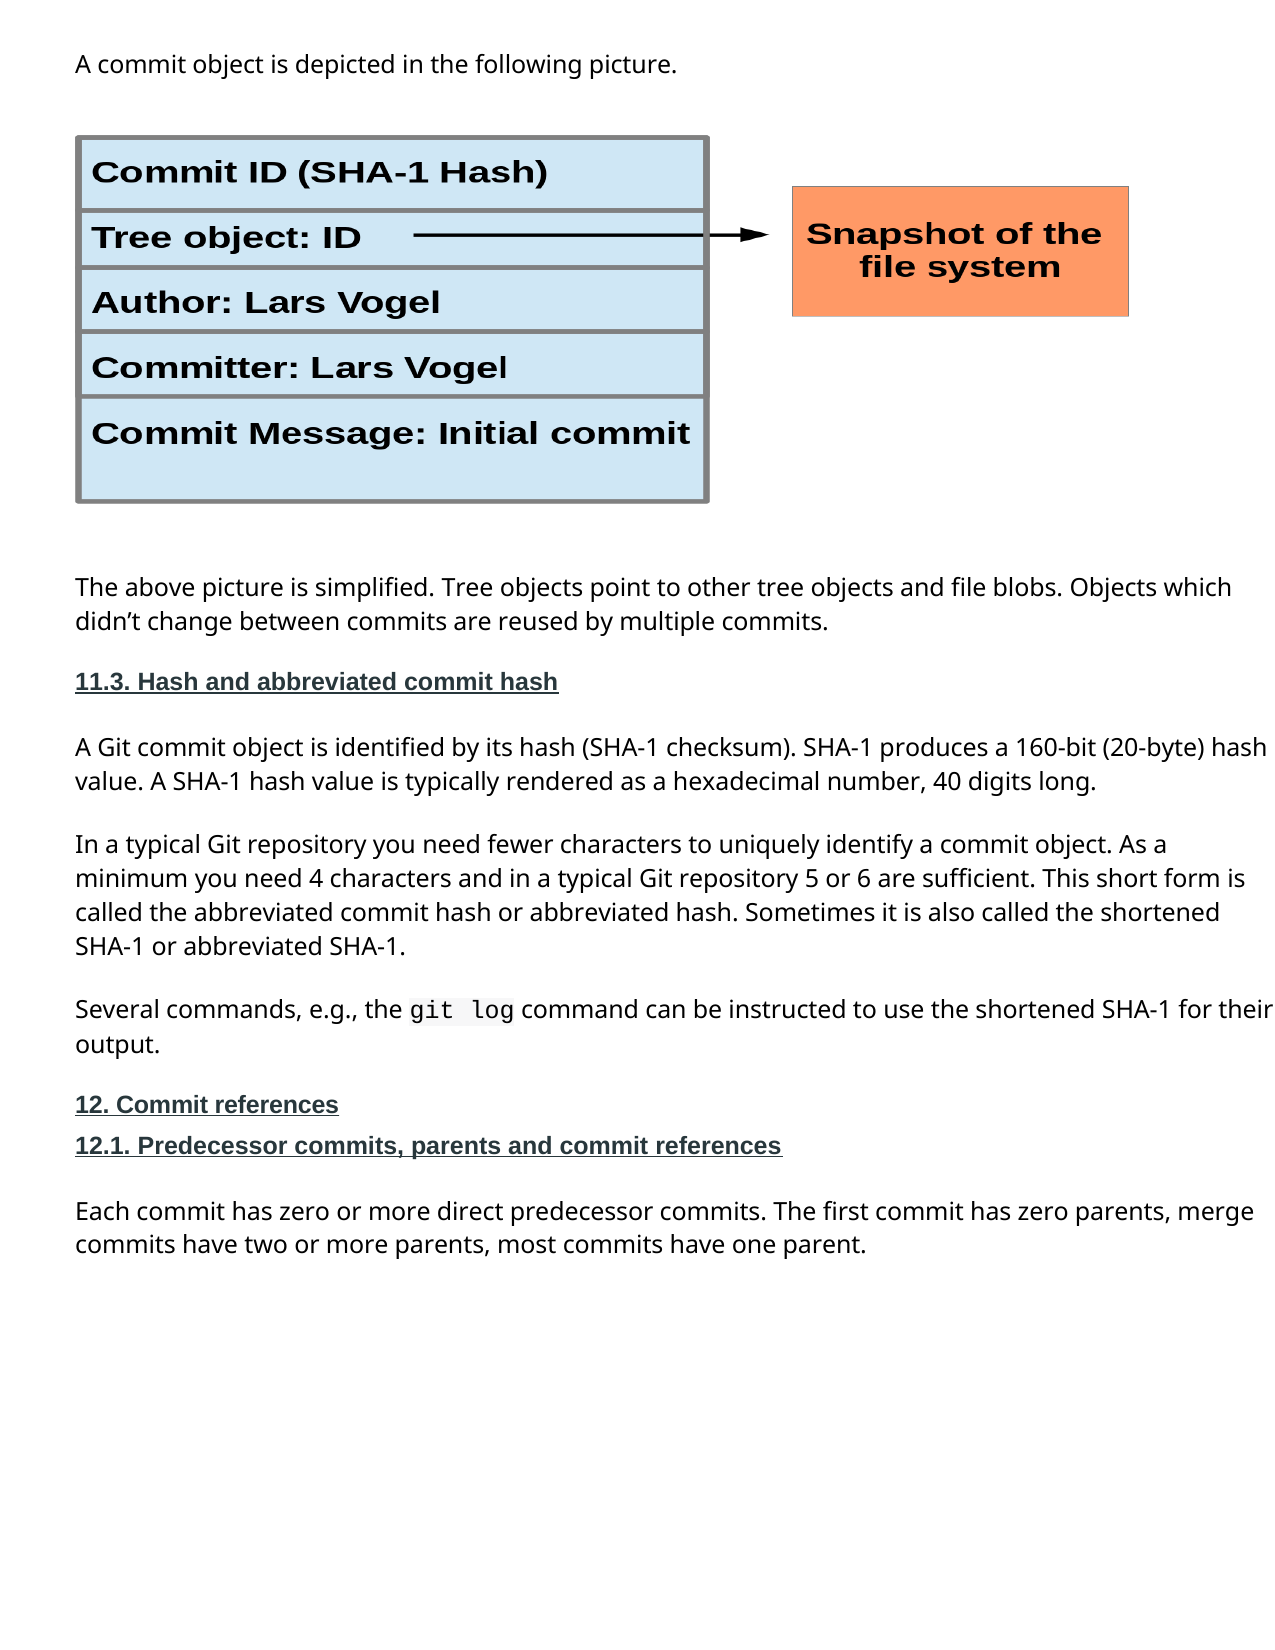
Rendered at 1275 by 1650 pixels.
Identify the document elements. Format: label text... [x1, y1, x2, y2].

text Several commands, e.g., the git log command can be instructed to use the shortened SHA-1 for their output. [75, 992, 1275, 1061]
picture [75, 110, 1143, 537]
text A commit object is depicted in the following picture. [75, 47, 1275, 81]
text The above picture is simplified. Tree objects point to other tree objects and file blobs. Objects which didn’t change between commits are reused by multiple commits. [75, 570, 1275, 638]
text In a typical Git repository you need fewer characters to uniquely identify a commit object. As a minimum you need 4 characters and in a typical Git repository 5 or 6 are sufficient. This short form is called the abbreviated commit hash or abbreviated hash. Sometimes it is also called the shortened SHA-1 or abbreviated SHA-1. [75, 827, 1275, 963]
subtitle 12.1. Predecessor commits, parents and commit references [75, 1131, 1275, 1160]
subtitle 12. Commit references [75, 1090, 1275, 1118]
text A Git commit object is identified by its hash (SHA-1 checksum). SHA-1 produces a 160-bit (20-byte) hash value. A SHA-1 hash value is typically rendered as a hexadecimal number, 40 digits long. [75, 729, 1275, 798]
subtitle 11.3. Hash and abbreviated commit hash [75, 667, 1275, 696]
text Each commit has zero or more direct predecessor commits. The first commit has zero parents, merge commits have two or more parents, most commits have one parent. [75, 1193, 1275, 1261]
